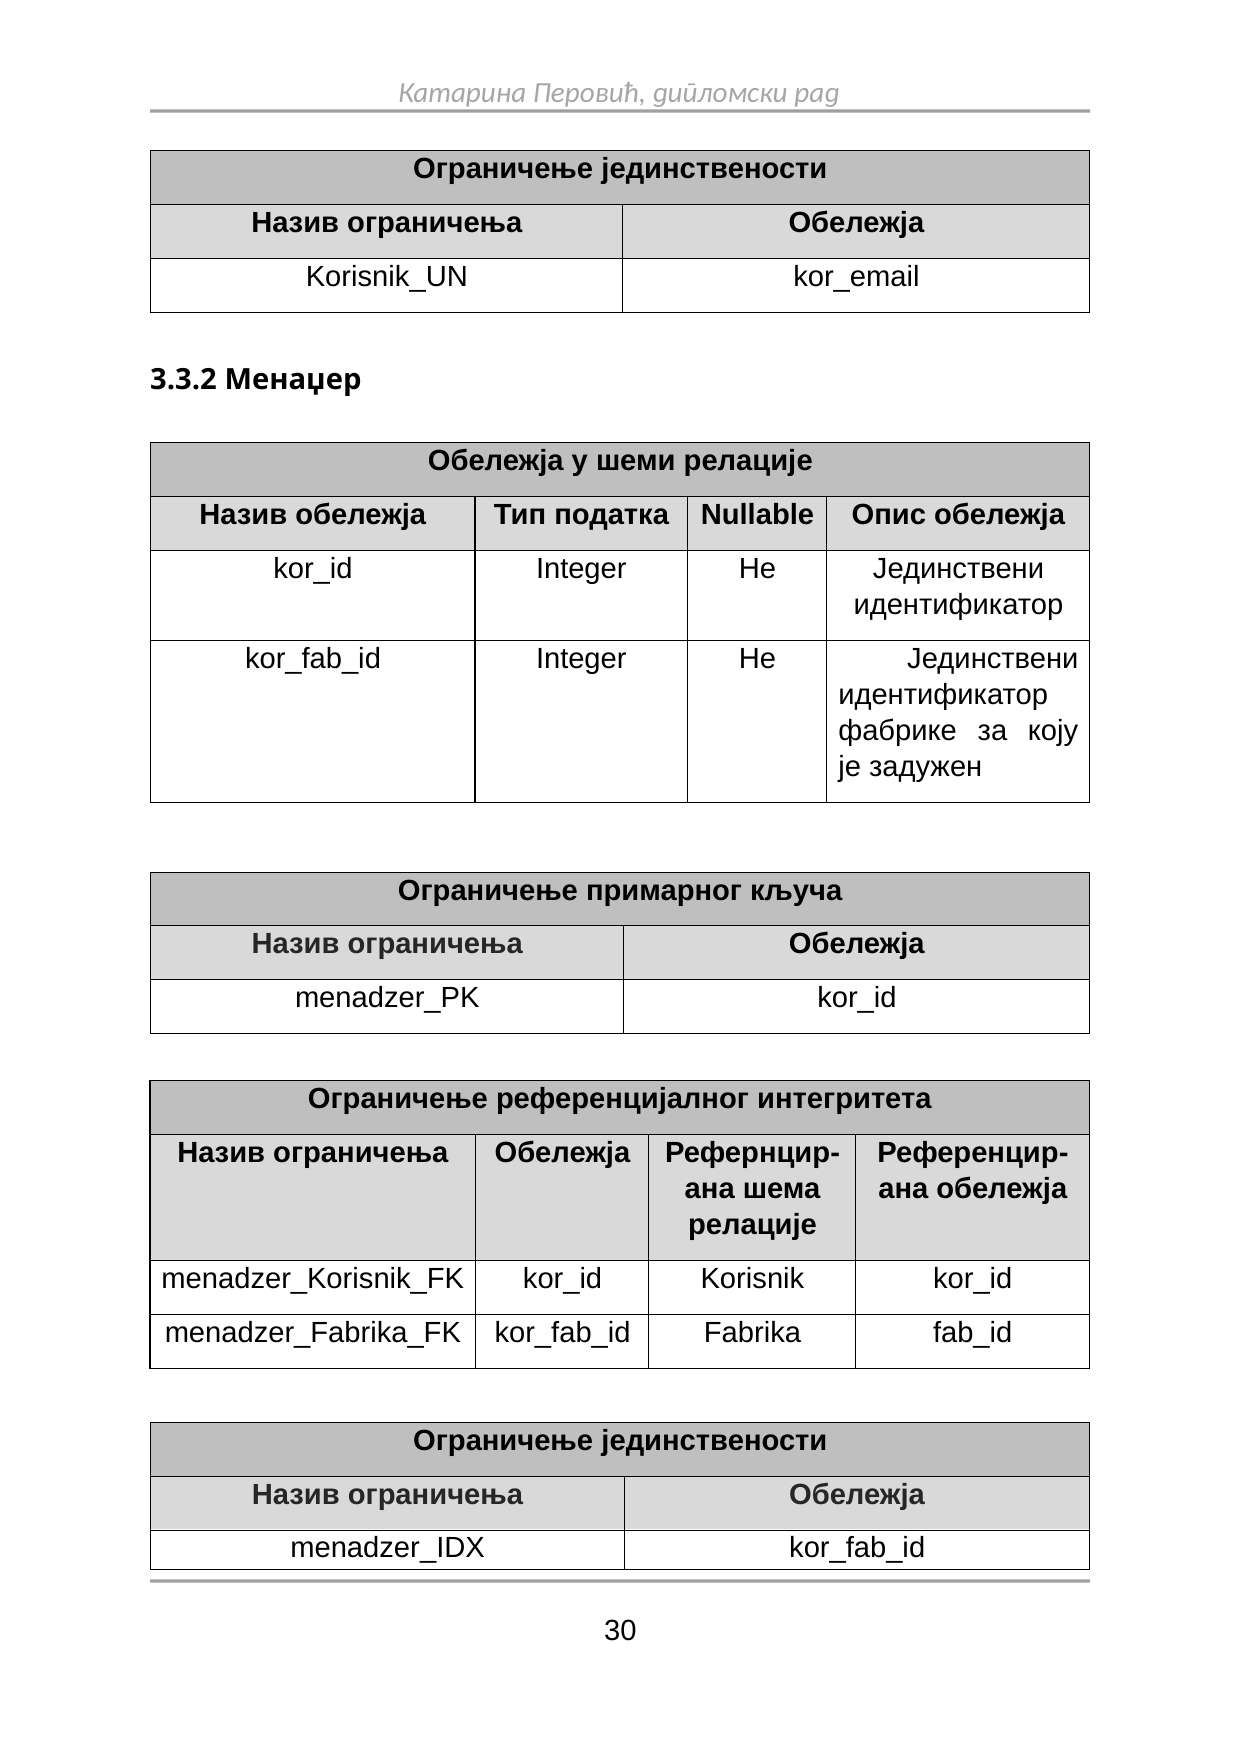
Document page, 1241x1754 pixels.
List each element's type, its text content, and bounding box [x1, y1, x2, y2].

table_cell Назив ограничења [151, 1135, 475, 1260]
table_header Ограничење референцијалног интегритета [151, 1081, 1089, 1134]
table_cell Назив ограничења [151, 926, 623, 979]
table_cell Опис обележја [827, 497, 1089, 550]
table_cell Не [688, 641, 826, 802]
table_cell Назив ограничења [151, 205, 622, 258]
table_cell kor_fab_id [476, 1315, 648, 1368]
table_cell menadzer_IDX [151, 1531, 624, 1568]
table_cell kor_id [856, 1261, 1089, 1314]
subtitle 3.3.2 Менаџер [150, 359, 1090, 398]
table_header Ограничење примарног кључа [151, 873, 1089, 925]
table_cell fab_id [856, 1315, 1089, 1368]
table_cell Обележја [476, 1135, 648, 1260]
table_header Обележја у шеми релацијe [151, 443, 1089, 496]
table_cell Јединствени идентификатор фабрике за коју је задужен [827, 641, 1089, 802]
table_cell Korisnik_UN [151, 259, 622, 312]
table_cell Тип податка [476, 497, 687, 550]
table_cell kor_email [623, 259, 1089, 312]
table_cell Јединствени идентификатор [827, 551, 1089, 640]
table_header Ограничење јединствености [151, 1423, 1089, 1476]
table_cell Korisnik [649, 1261, 855, 1314]
table_cell Integer [476, 641, 687, 802]
table_cell Fabrika [649, 1315, 855, 1368]
table_cell Обележја [623, 205, 1089, 258]
table_cell Обележја [625, 1477, 1089, 1529]
table_cell Референцир-ана обележја [856, 1135, 1089, 1260]
table_header Ограничење јединствености [151, 151, 1089, 204]
table_cell kor_fab_id [625, 1531, 1089, 1568]
table_cell Назив обележја [151, 497, 474, 550]
table_cell menadzer_PK [151, 980, 623, 1033]
table_cell Nullable [688, 497, 826, 550]
table_cell kor_fab_id [151, 641, 474, 802]
table_cell kor_id [476, 1261, 648, 1314]
table_cell Не [688, 551, 826, 640]
table_cell kor_id [151, 551, 474, 640]
table_cell kor_id [624, 980, 1089, 1033]
table_cell Обележја [624, 926, 1089, 979]
table_cell Назив ограничења [151, 1477, 624, 1529]
table_cell Integer [476, 551, 687, 640]
table_cell menadzer_Fabrika_FK [151, 1315, 475, 1368]
table_cell Рефернцир-ана шема релације [649, 1135, 855, 1260]
table_cell menadzer_Korisnik_FK [151, 1261, 475, 1314]
